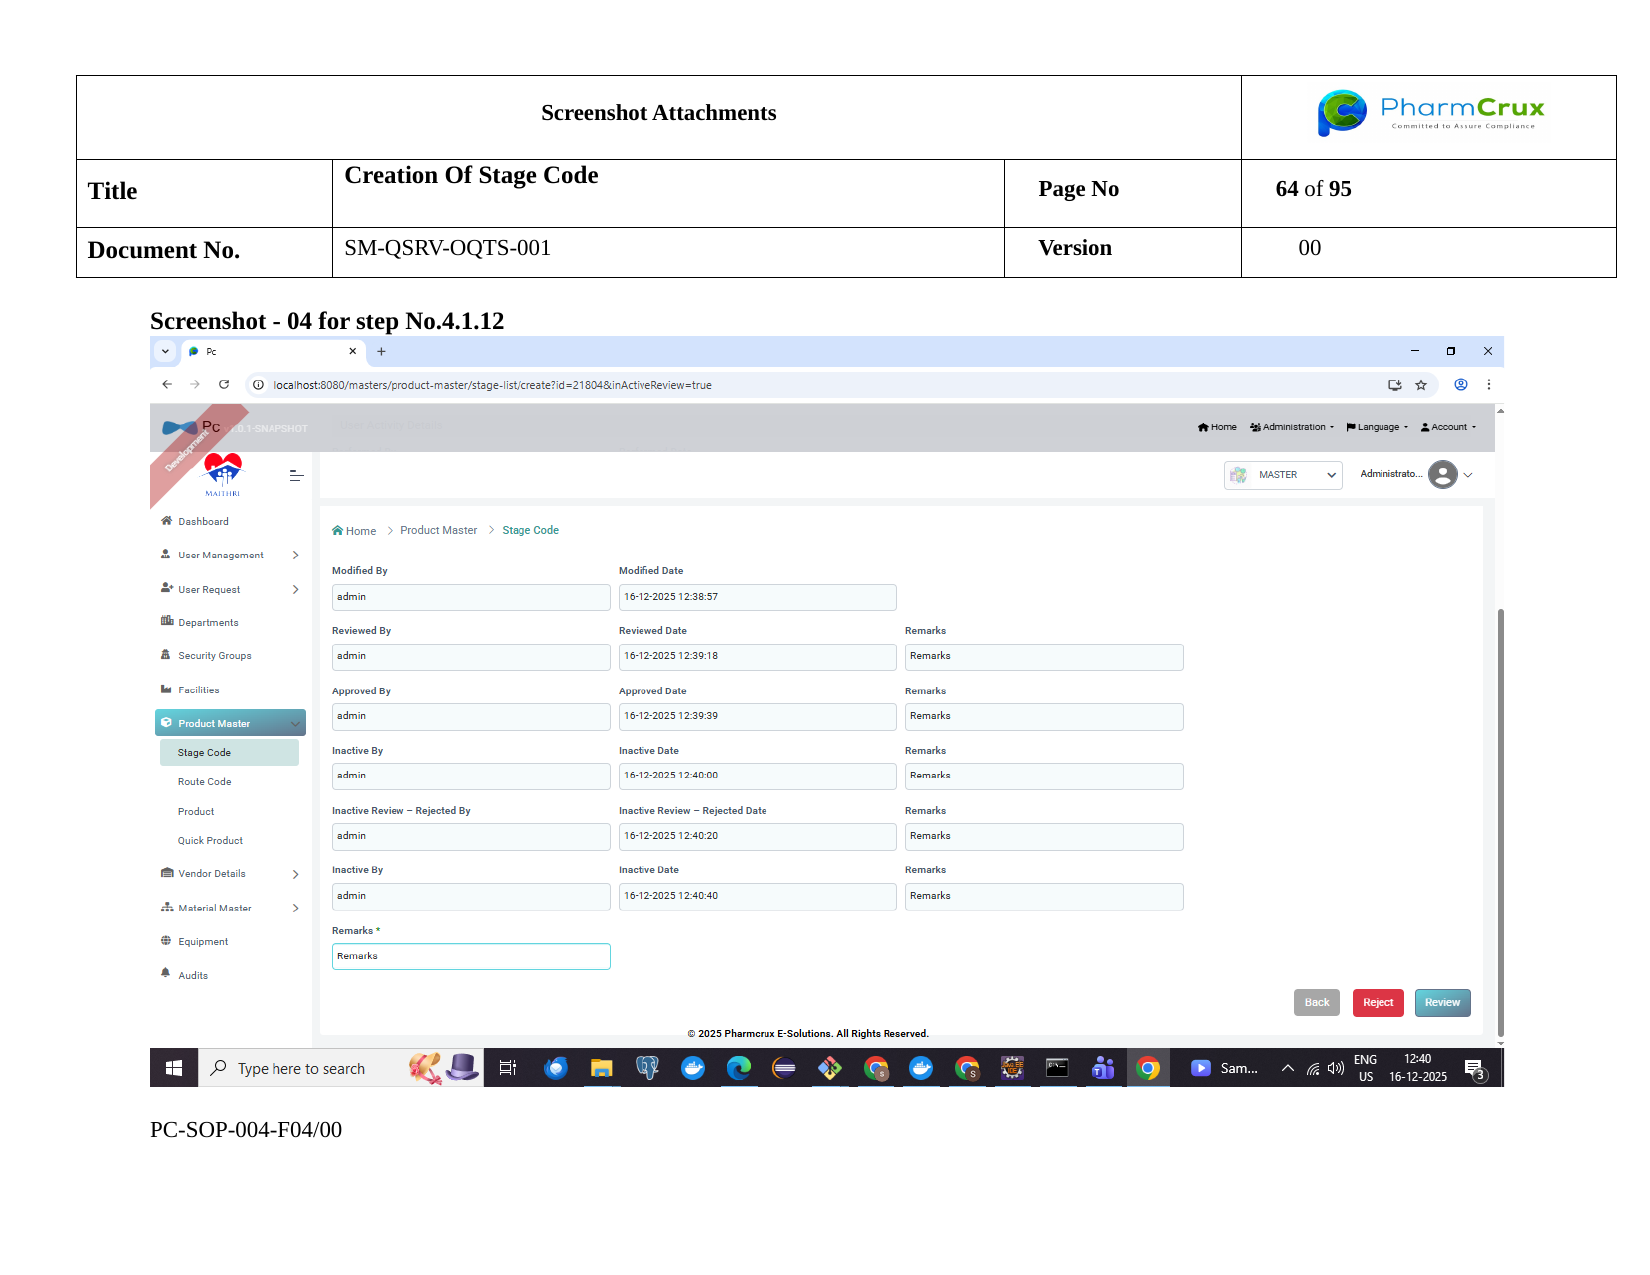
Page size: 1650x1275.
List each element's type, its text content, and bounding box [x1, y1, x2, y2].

text Screenshot - 04 for step No.4.1.12 [150, 306, 1500, 336]
picture [150, 336, 1505, 1087]
picture [1307, 82, 1551, 143]
